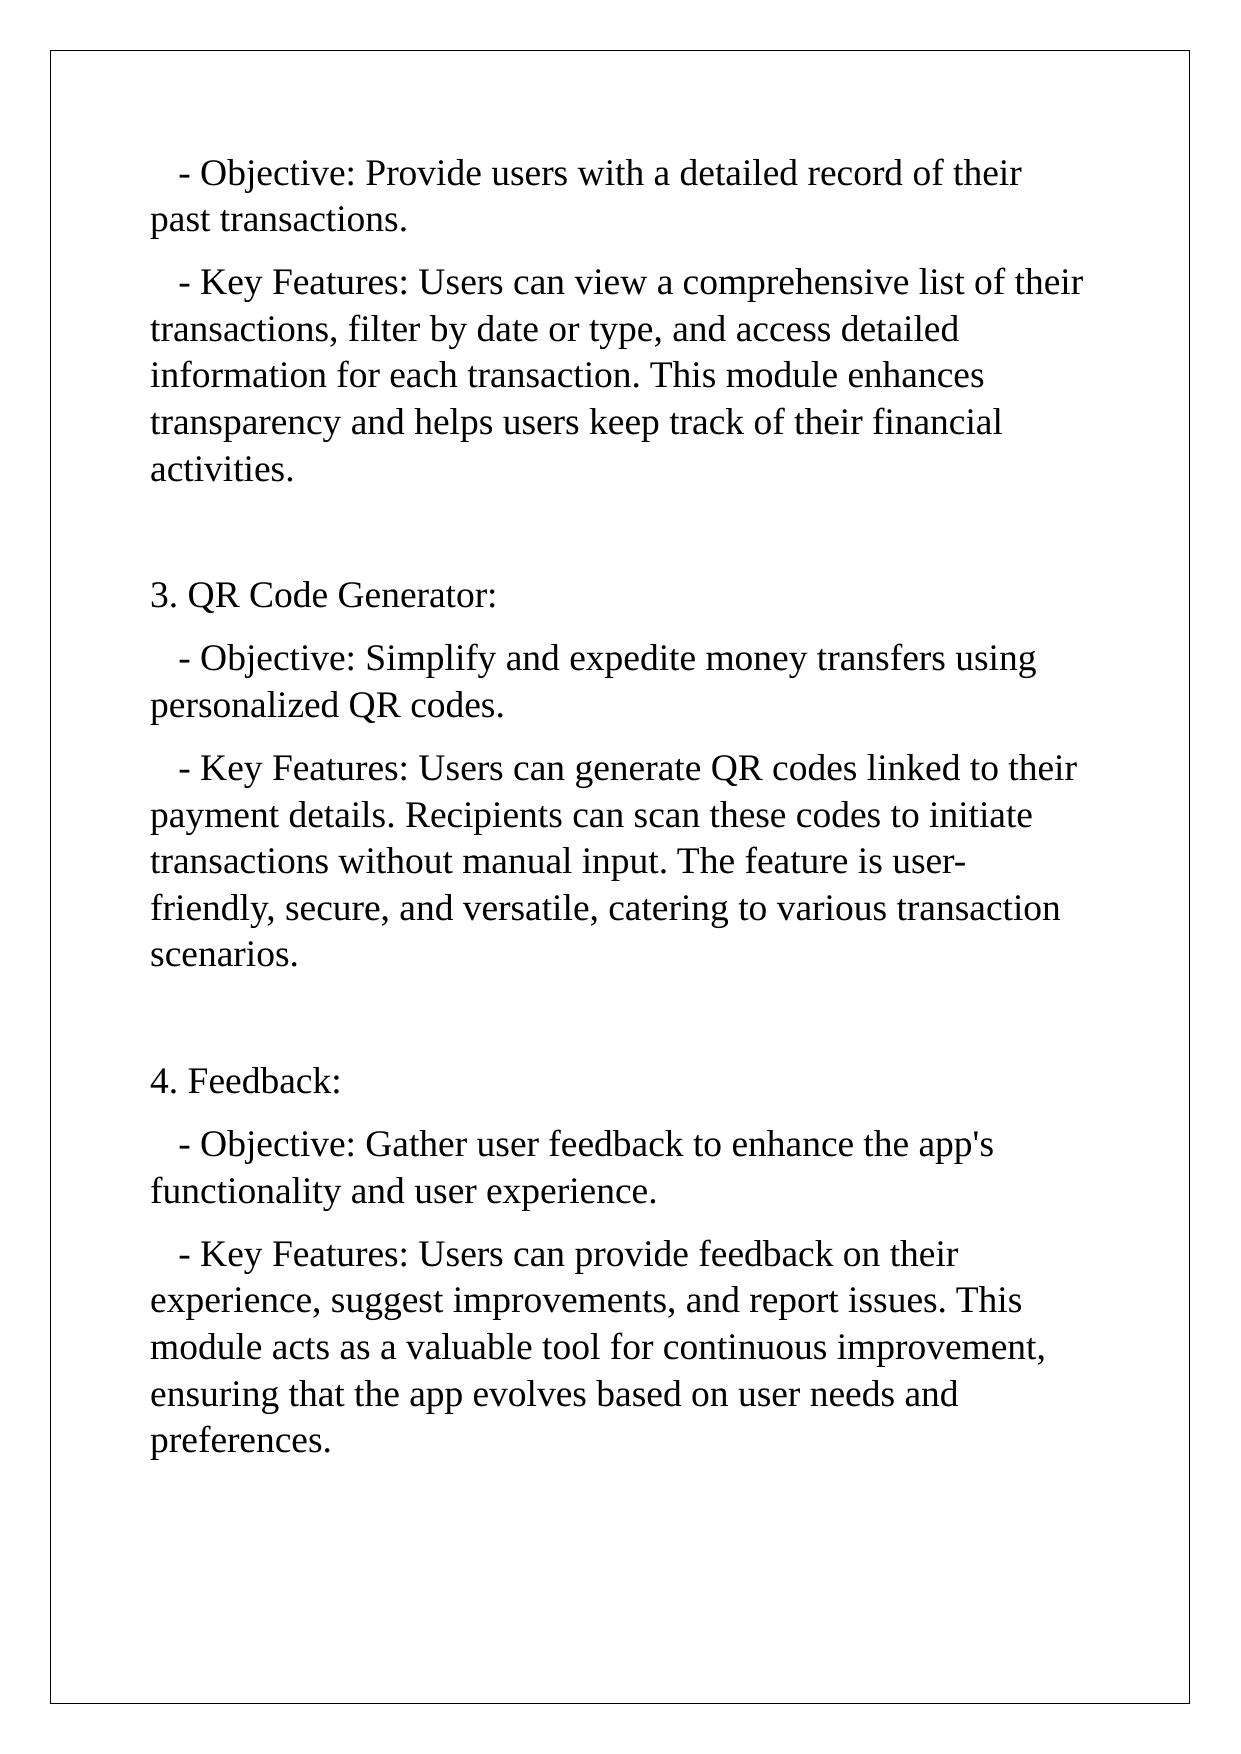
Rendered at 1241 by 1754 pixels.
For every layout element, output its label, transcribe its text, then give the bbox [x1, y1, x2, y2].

text - Key Features: Users can provide feedback on their experience, suggest improvements, and report issues. This module acts as a valuable tool for continuous improvement, ensuring that the app evolves based on user needs and preferences. [150, 1231, 1090, 1461]
text 3. QR Code Generator: [150, 572, 1090, 616]
text 4. Feedback: [150, 1058, 1090, 1101]
text - Objective: Provide users with a detailed record of their past transactions. [150, 150, 1090, 240]
text - Objective: Gather user feedback to enhance the app's functionality and user experience. [150, 1121, 1090, 1211]
text - Key Features: Users can generate QR codes linked to their payment details. Recipients can scan these codes to initiate transactions without manual input. The feature is user-friendly, secure, and versatile, catering to various transaction scenarios. [150, 746, 1090, 975]
text - Objective: Simplify and expedite money transfers using personalized QR codes. [150, 636, 1090, 725]
text - Key Features: Users can view a comprehensive list of their transactions, filter by date or type, and access detailed information for each transaction. This module enhances transparency and helps users keep track of their financial activities. [150, 260, 1090, 489]
